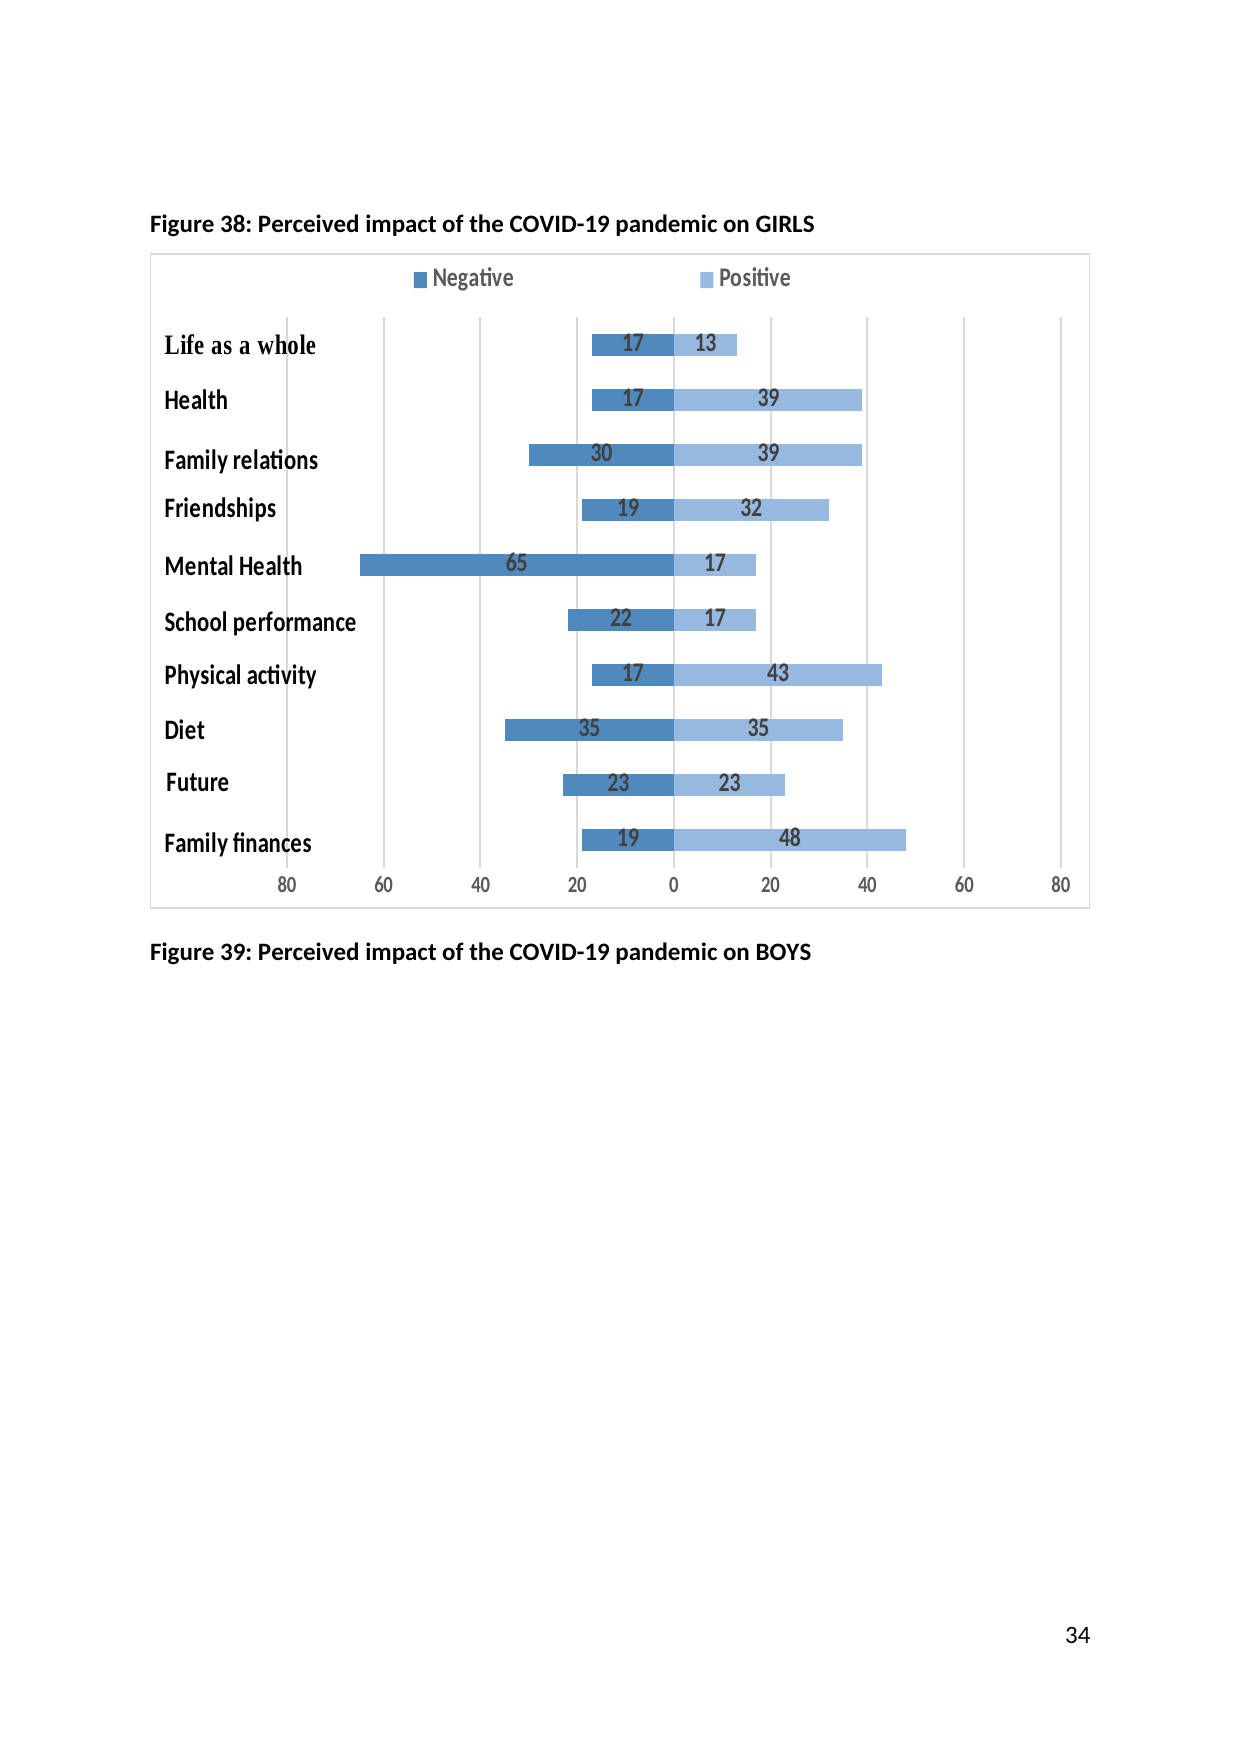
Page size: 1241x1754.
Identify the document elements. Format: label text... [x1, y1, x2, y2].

text Figure 39: Perceived impact of the COVID-19 pandemic on BOYS [150, 936, 1090, 966]
text Figure 38: Perceived impact of the COVID-19 pandemic on GIRLS [150, 208, 1090, 238]
